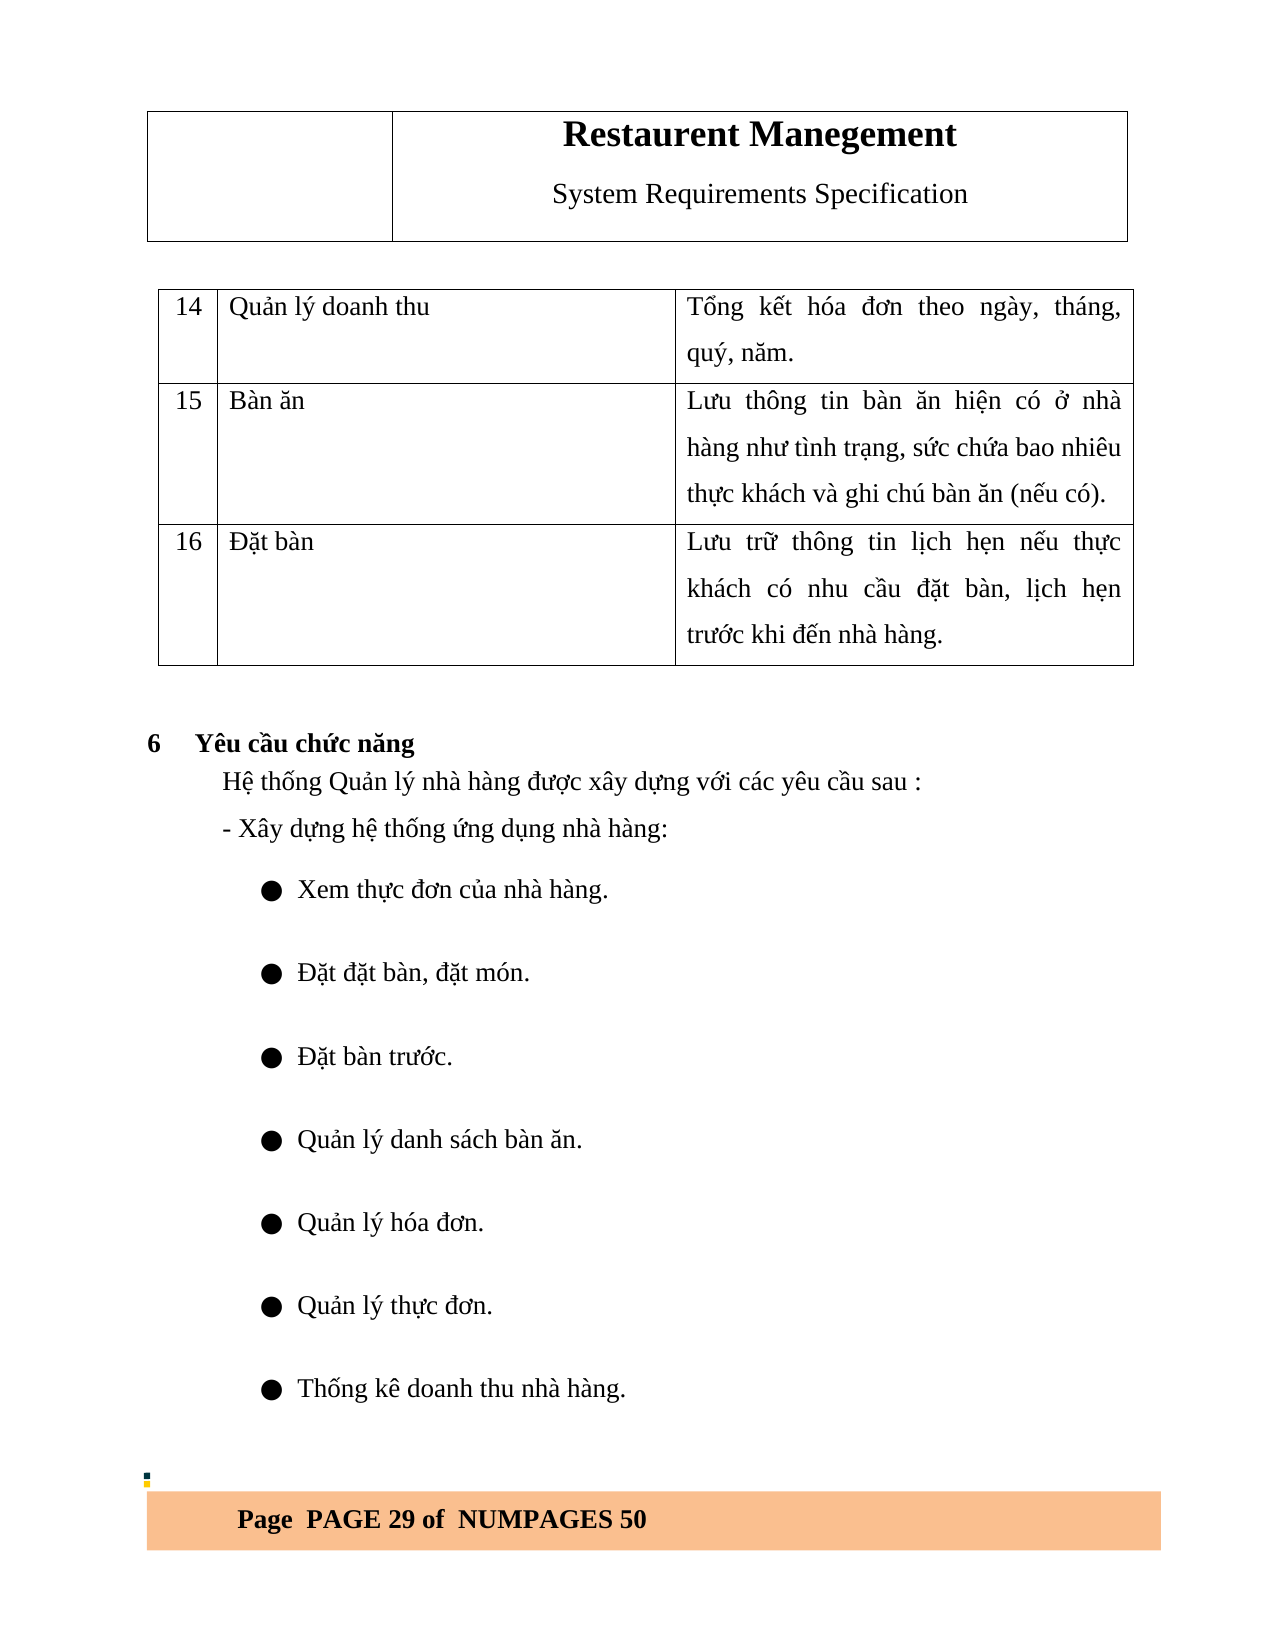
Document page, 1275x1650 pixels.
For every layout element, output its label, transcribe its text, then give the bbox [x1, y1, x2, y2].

subtitle Yêu cầu chức năng [147, 725, 1128, 759]
table_cell Lưu thông tin bàn ăn hiện có ở nhà hàng như tình trạng, sức chứa bao nhiêu thực khách và ghi chú bàn ăn (nếu có). [676, 384, 1133, 524]
table_cell 14 [159, 290, 217, 383]
list Đặt bàn trước. [259, 1025, 1128, 1080]
table_cell Quản lý doanh thu [218, 290, 675, 383]
table_cell 15 [159, 384, 217, 524]
text Hệ thống Quản lý nhà hàng được xây dựng với các yêu cầu sau : [147, 765, 1128, 796]
table_cell 16 [159, 525, 217, 665]
list Quản lý hóa đơn. [259, 1191, 1128, 1247]
list Quản lý thực đơn. [259, 1274, 1128, 1330]
text - Xây dựng hệ thống ứng dụng nhà hàng: [147, 812, 1128, 843]
table_cell Tổng kết hóa đơn theo ngày, tháng, quý, năm. [676, 290, 1133, 383]
table_cell Bàn ăn [218, 384, 675, 524]
list Đặt đặt bàn, đặt món. [259, 942, 1128, 997]
list Thống kê doanh thu nhà hàng. [259, 1358, 1128, 1413]
table_cell Đặt bàn [218, 525, 675, 665]
table_cell Lưu trữ thông tin lịch hẹn nếu thực khách có nhu cầu đặt bàn, lịch hẹn trước khi đến nhà hàng. [676, 525, 1133, 665]
list Quản lý danh sách bàn ăn. [259, 1108, 1128, 1163]
list Xem thực đơn của nhà hàng. [259, 858, 1128, 914]
